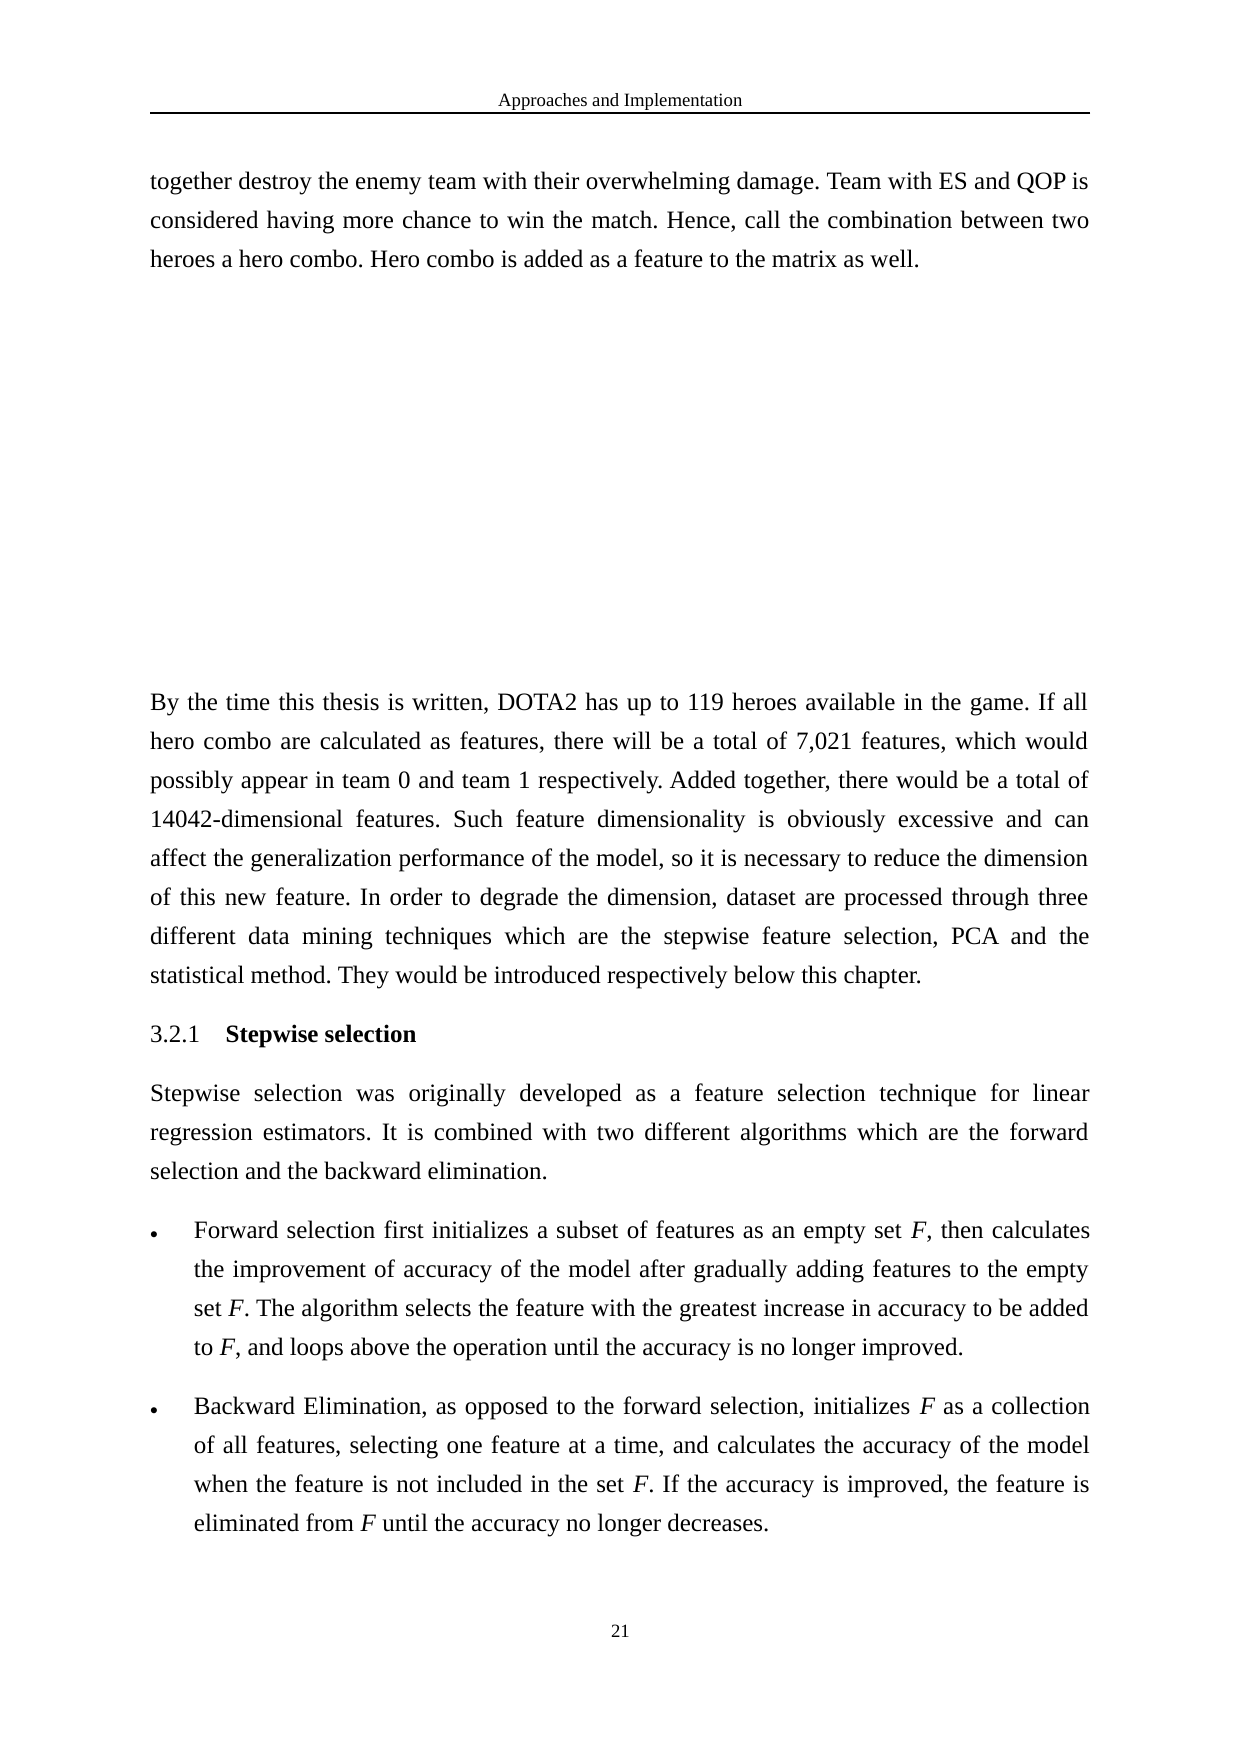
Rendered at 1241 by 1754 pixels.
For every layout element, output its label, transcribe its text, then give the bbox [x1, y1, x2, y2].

text Stepwise selection was originally developed as a feature selection technique for linear regression estimators. It is combined with two different algorithms which are the forward selection and the backward elimination. [150, 1075, 1090, 1187]
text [150, 164, 1090, 276]
list Backward Elimination, as opposed to the forward selection, initializes F as a collection of all features, selecting one feature at a time, and calculates the accuracy of the model when the feature is not included in the set F. If the accuracy is improved, the feature is eliminated from F until the accuracy no longer decreases. [150, 1388, 1090, 1539]
subtitle Stepwise selection [150, 1016, 1090, 1050]
list Forward selection first initializes a subset of features as an empty set F, then calculates the improvement of accuracy of the model after gradually adding features to the empty set F. The algorithm selects the feature with the greatest increase in accuracy to be added to F, and loops above the operation until the accuracy is no longer improved. [150, 1212, 1090, 1363]
text By the time this thesis is written, DOTA2 has up to 119 heroes available in the game. If all hero combo are calculated as features, there will be a total of 7,021 features, which would possibly appear in team 0 and team 1 respectively. Added together, there would be a total of 14042-dimensional features. Such feature dimensionality is obviously excessive and can affect the generalization performance of the model, so it is necessary to reduce the dimension of this new feature. In order to degrade the dimension, dataset are processed through three different data mining techniques which are the stepwise feature selection, PCA and the statistical method. They would be introduced respectively below this chapter. [150, 301, 1090, 991]
